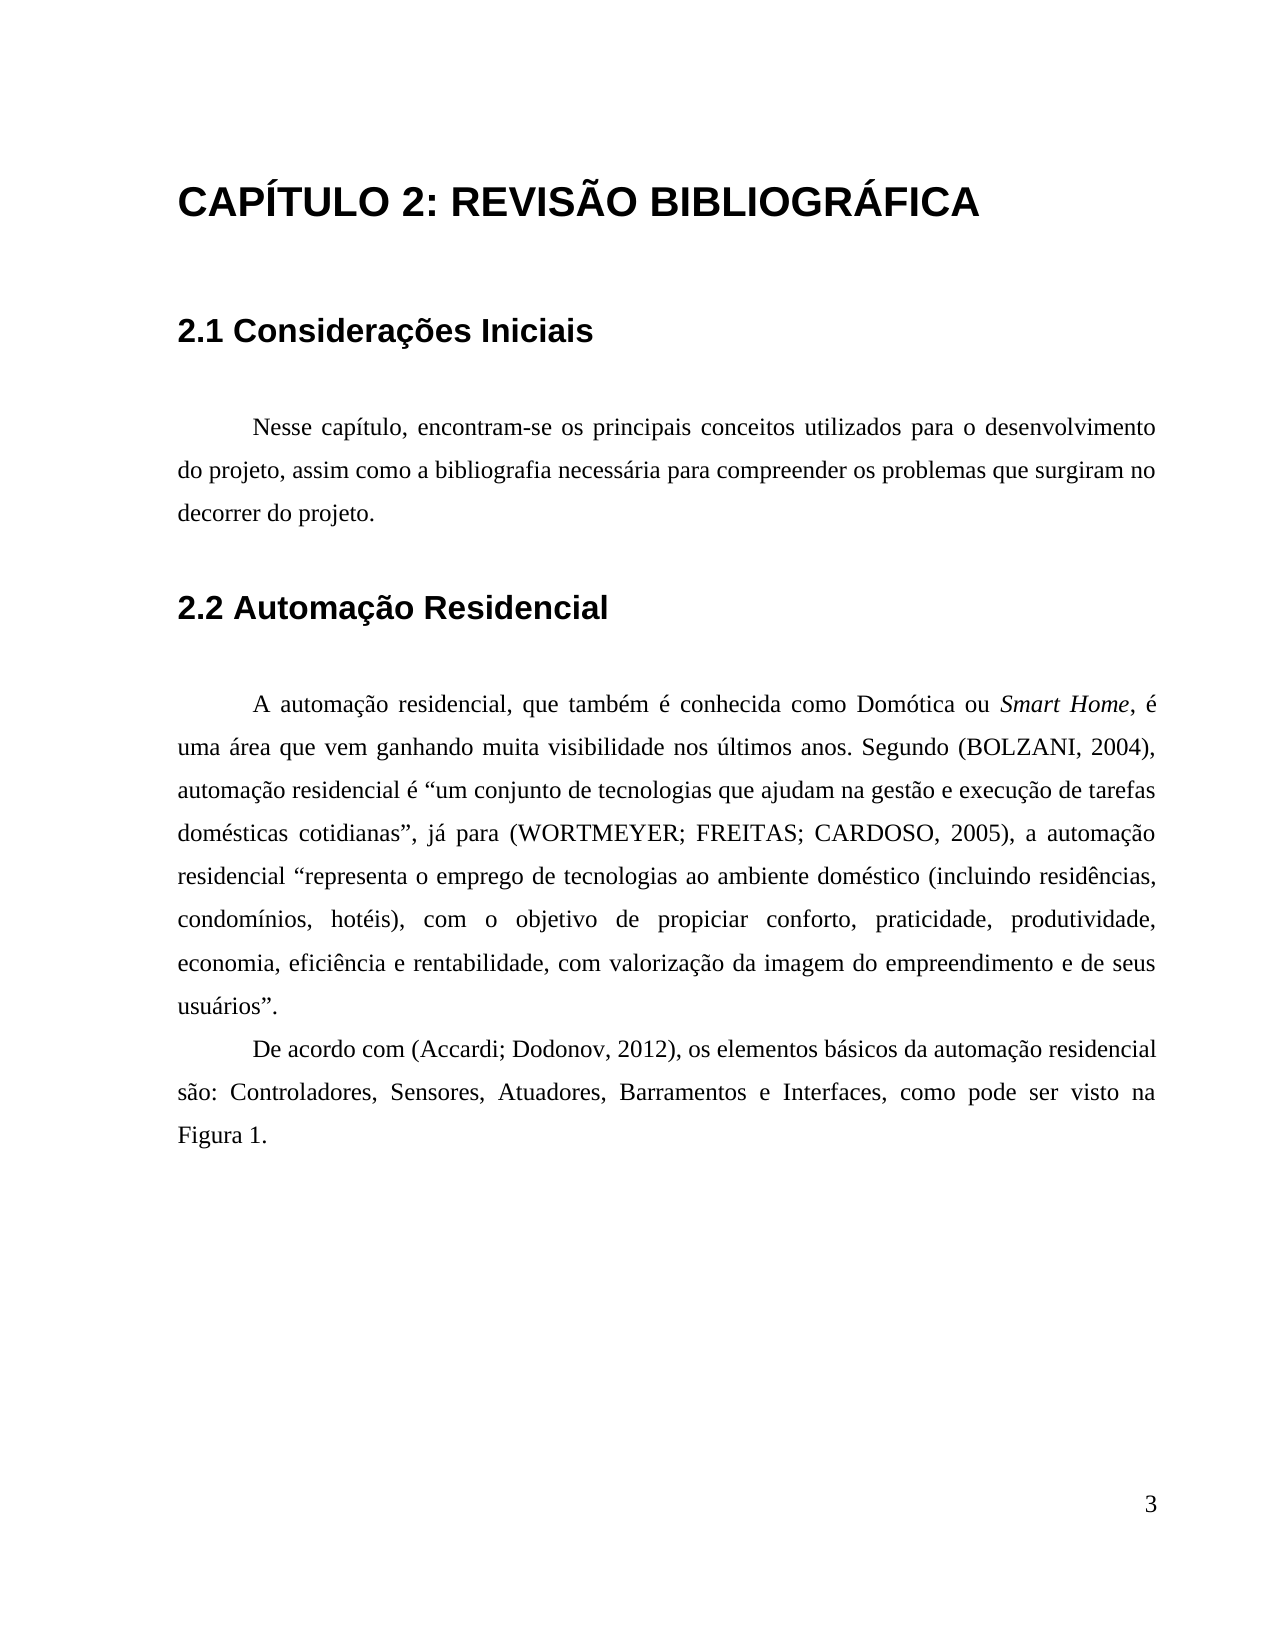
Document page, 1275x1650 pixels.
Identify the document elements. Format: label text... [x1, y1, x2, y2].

subtitle 2.2 Automação Residencial [177, 588, 1157, 627]
text A automação residencial, que também é conhecida como Domótica ou Smart Home, é uma área que vem ganhando muita visibilidade nos últimos anos. Segundo (BOLZANI, 2004), automação residencial é “um conjunto de tecnologias que ajudam na gestão e execução de tarefas domésticas cotidianas”, já para (WORTMEYER; FREITAS; CARDOSO, 2005), a automação residencial “representa o emprego de tecnologias ao ambiente doméstico (incluindo residências, condomínios, hotéis), com o objetivo de propiciar conforto, praticidade, produtividade, economia, eficiência e rentabilidade, com valorização da imagem do empreendimento e de seus usuários”. [177, 689, 1157, 1019]
text De acordo com (Accardi; Dodonov, 2012), os elementos básicos da automação residencial são: Controladores, Sensores, Atuadores, Barramentos e Interfaces, como pode ser visto na Figura 1. [177, 1034, 1157, 1149]
text Nesse capítulo, encontram-se os principais conceitos utilizados para o desenvolvimento do projeto, assim como a bibliografia necessária para compreender os problemas que surgiram no decorrer do projeto. [177, 412, 1157, 527]
subtitle CAPÍTULO 2: REVISÃO BIBLIOGRÁFICA [177, 177, 1157, 225]
subtitle 2.1 Considerações Iniciais [177, 311, 1157, 349]
